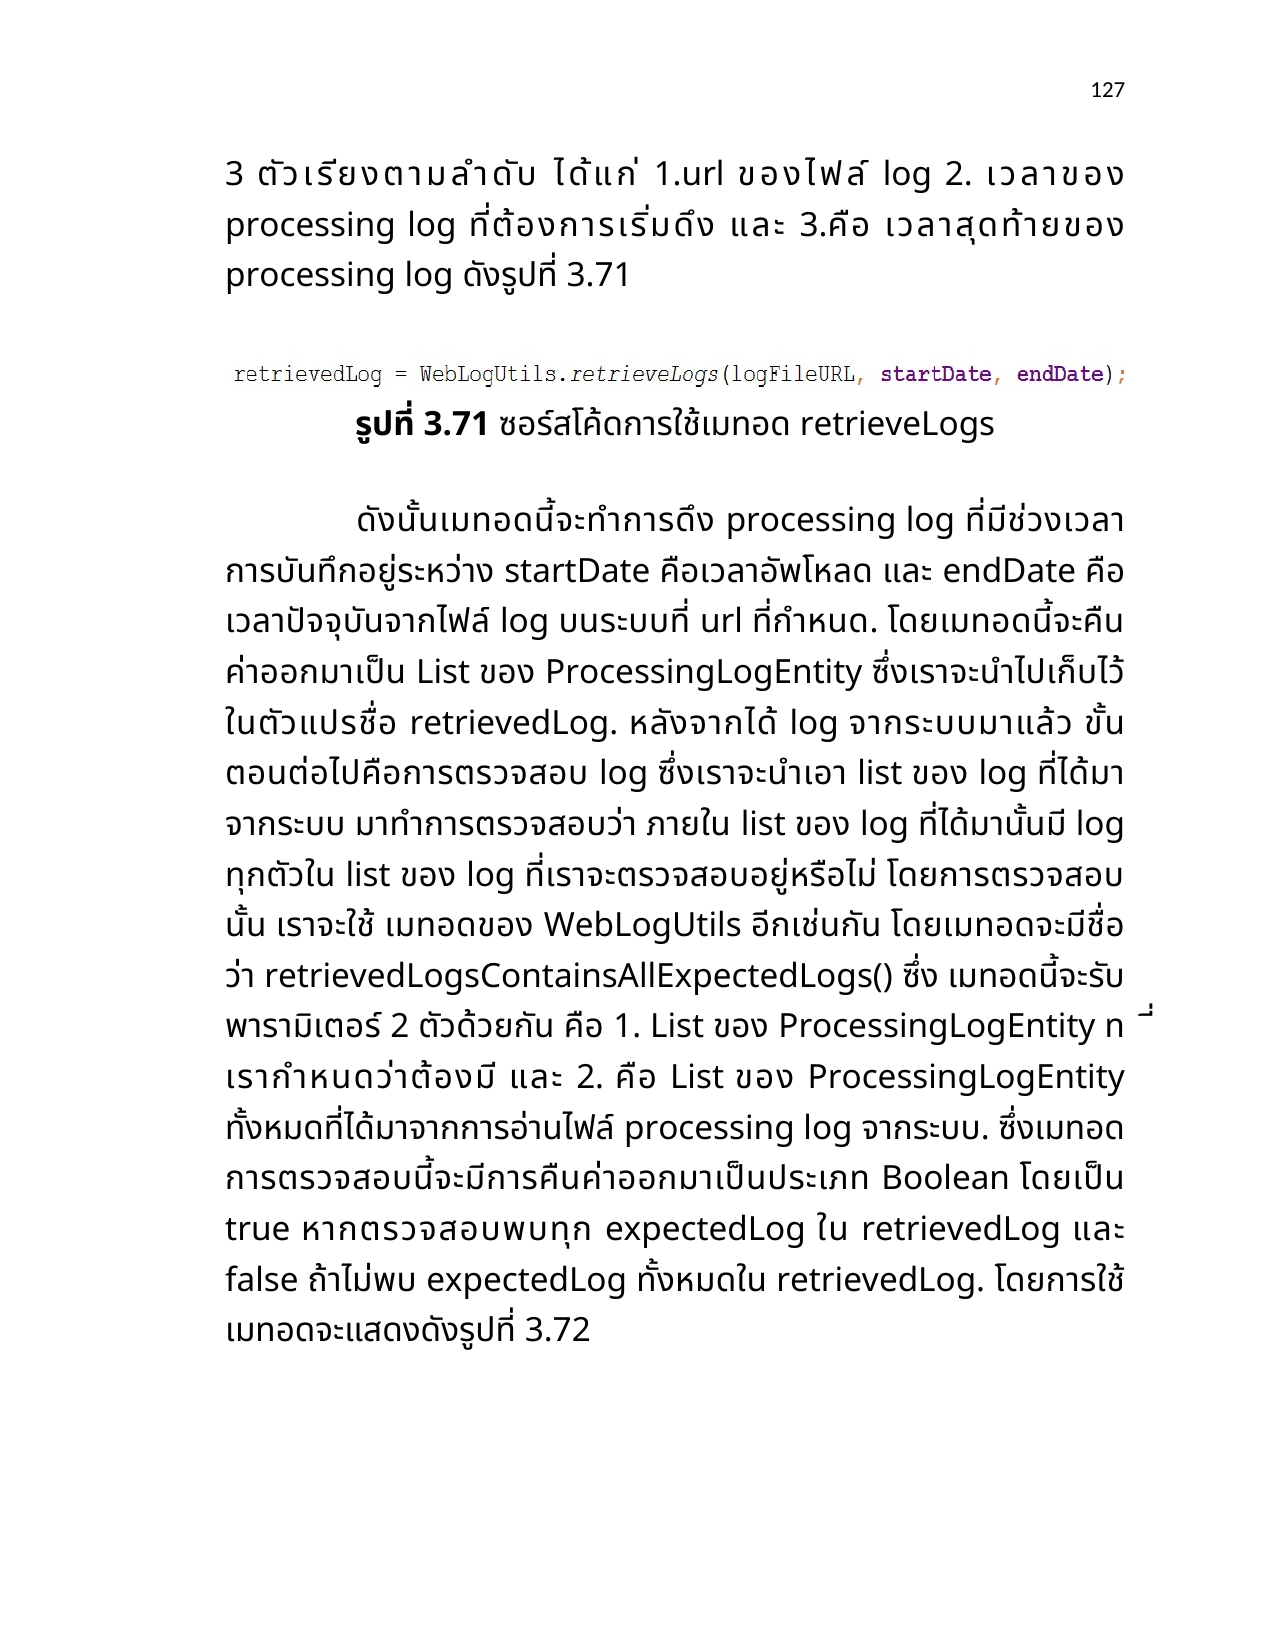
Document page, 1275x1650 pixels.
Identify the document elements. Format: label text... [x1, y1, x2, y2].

text ดังนั้นเมทอดนี้จะทำการดึง processing log ที่มีช่วงเวลาการบันทึกอยู่ระหว่าง startDate คือเวลาอัพโหลด และ endDate คือเวลาปัจจุบันจากไฟล์ log บนระบบที่ url ที่กำหนด. โดยเมทอดนี้จะคืนค่าออกมาเป็น List ของ ProcessingLogEntity ซึ่งเราจะนำไปเก็บไว้ในตัวแปรชื่อ retrievedLog. หลังจากได้ log จากระบบมาแล้ว ขั้นตอนต่อไปคือการตรวจสอบ log ซึ่งเราจะนำเอา list ของ log ที่ได้มาจากระบบ มาทำการตรวจสอบว่า ภายใน list ของ log ที่ได้มานั้นมี log ทุกตัวใน list ของ log ที่เราจะตรวจสอบอยู่หรือไม่ โดยการตรวจสอบนั้น เราจะใช้ เมทอดของ WebLogUtils อีกเช่นกัน โดยเมทอดจะมีชื่อว่า retrievedLogsContainsAllExpectedLogs() ซึ่ง เมทอดนี้จะรับพารามิเตอร์ 2 ตัวด้วยกัน คือ 1. List ของ ProcessingLogEntity ที่เรากำหนดว่าต้องมี และ 2. คือ List ของ ProcessingLogEntity ทั้งหมดที่ได้มาจากการอ่านไฟล์ processing log จากระบบ. ซึ่งเมทอดการตรวจสอบนี้จะมีการคืนค่าออกมาเป็นประเภท Boolean โดยเป็น true หากตรวจสอบพบทุก expectedLog ใน retrievedLog และ false ถ้าไม่พบ expectedLog ทั้งหมดใน retrievedLog. โดยการใช้เมทอดจะแสดงดังรูปที่ 3.72 [225, 496, 1125, 1357]
text รูปที่ 3.71 ซอร์สโค้ดการใช้เมทอด retrieveLogs [225, 400, 1125, 451]
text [225, 150, 1125, 302]
picture [225, 347, 1134, 400]
